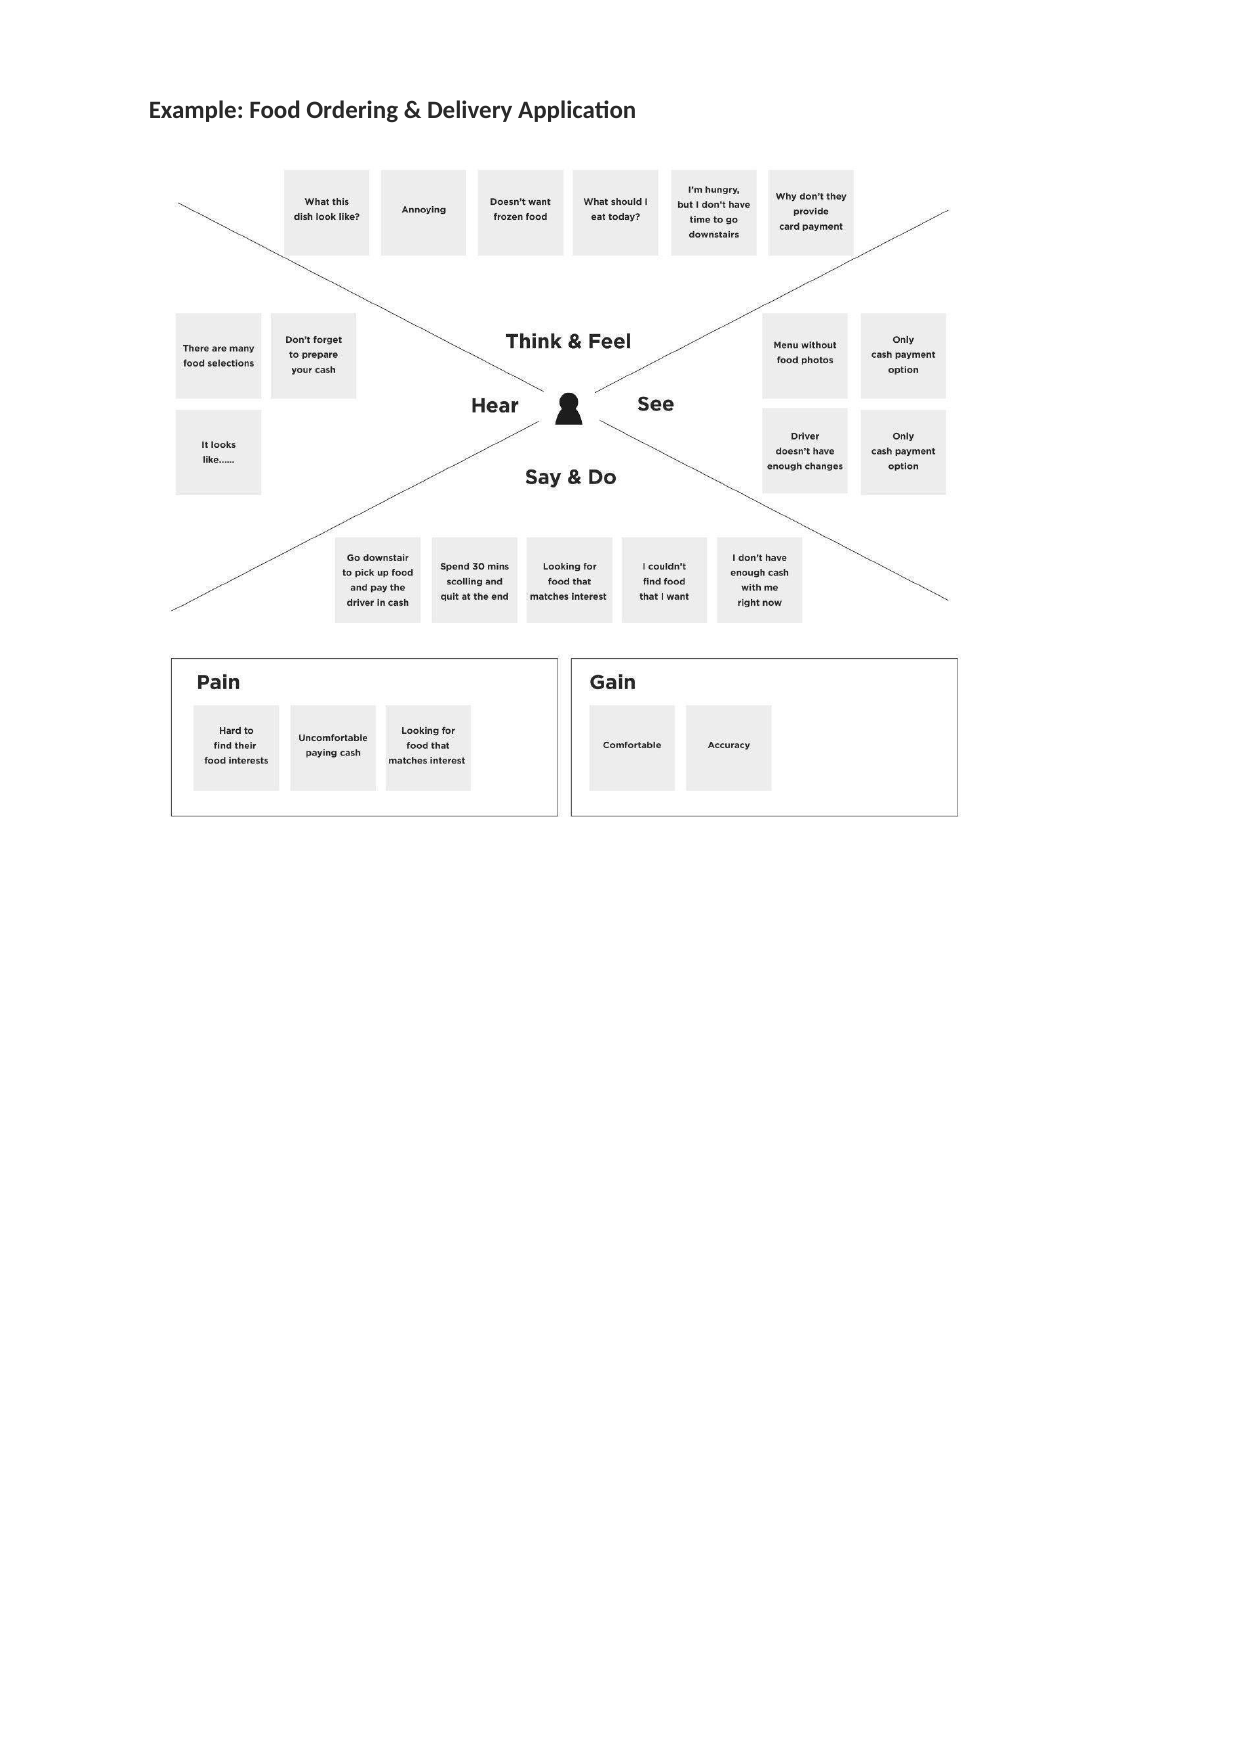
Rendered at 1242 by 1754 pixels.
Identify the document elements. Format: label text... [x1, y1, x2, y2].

text Example: Food Ordering & Delivery Application [148, 94, 1089, 125]
picture [169, 166, 961, 817]
